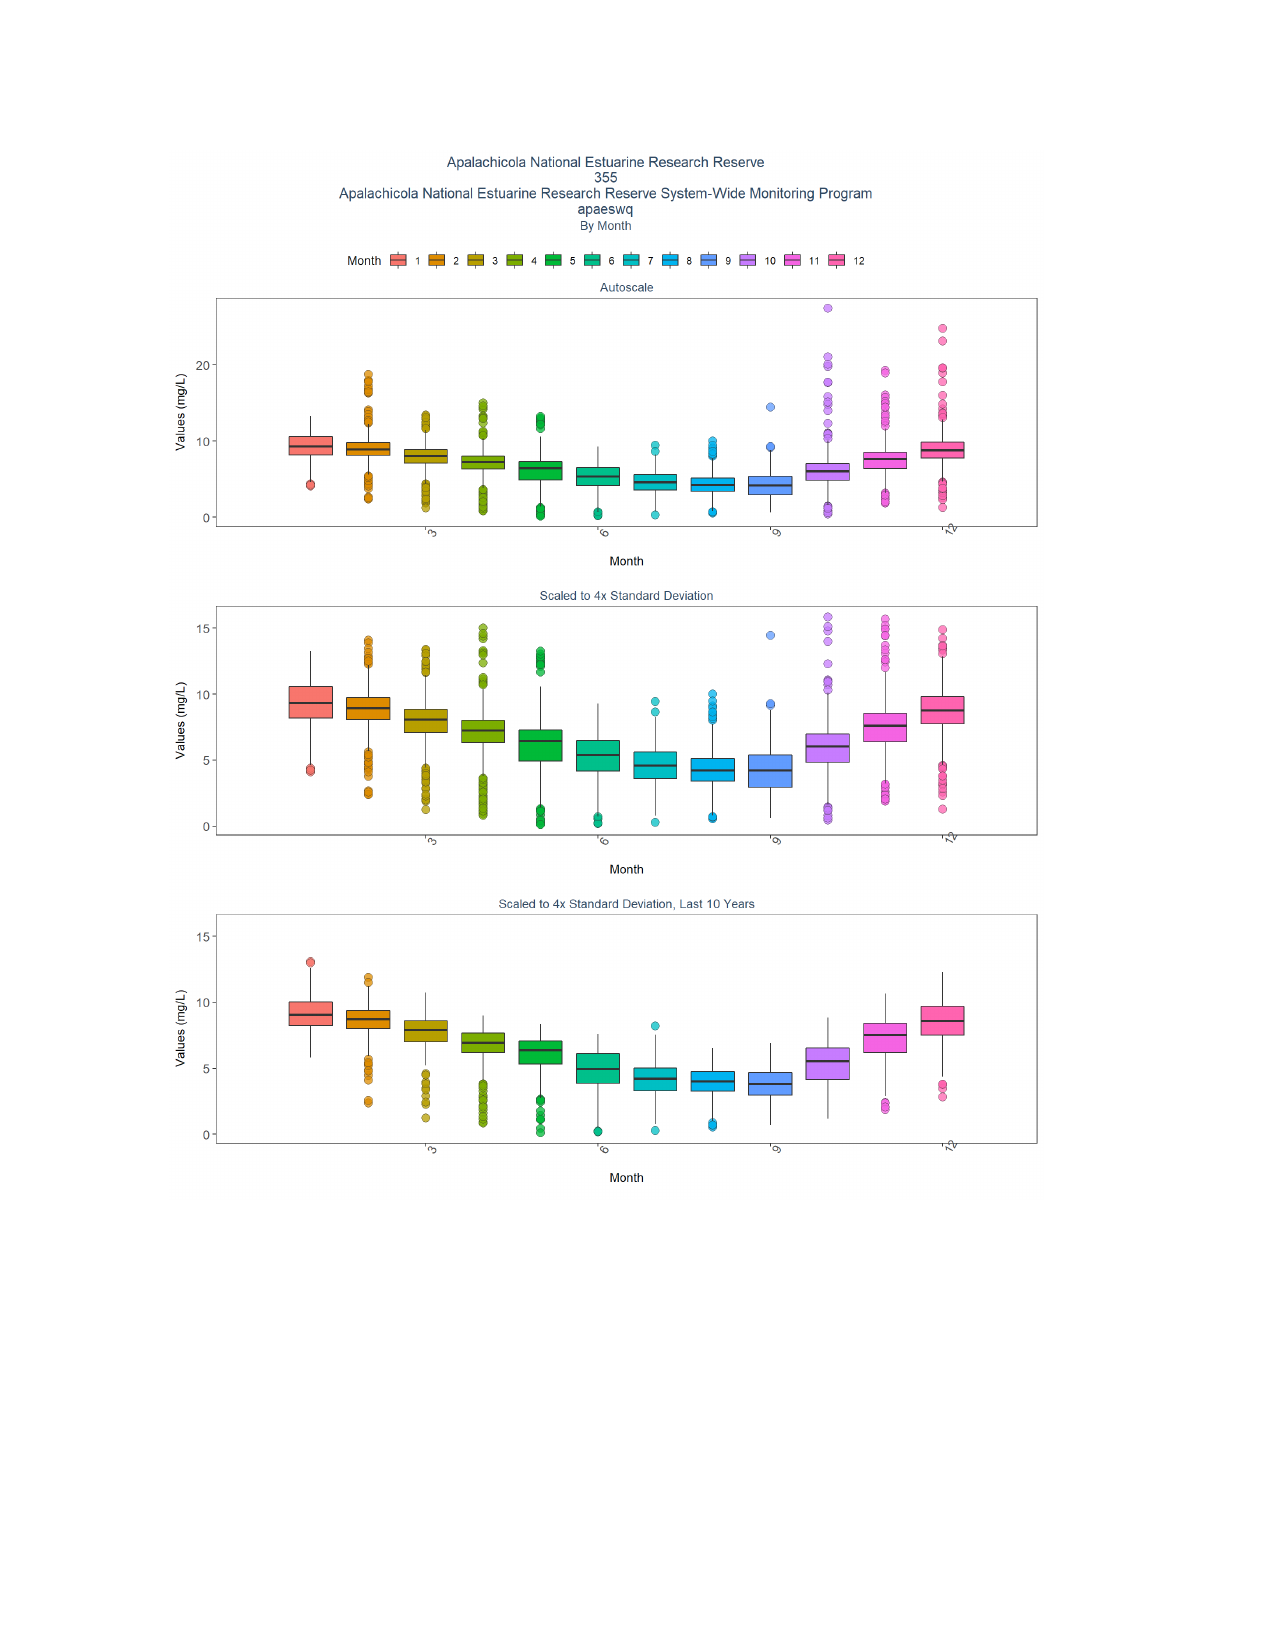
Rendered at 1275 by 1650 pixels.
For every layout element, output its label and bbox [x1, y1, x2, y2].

picture [168, 150, 1044, 1200]
